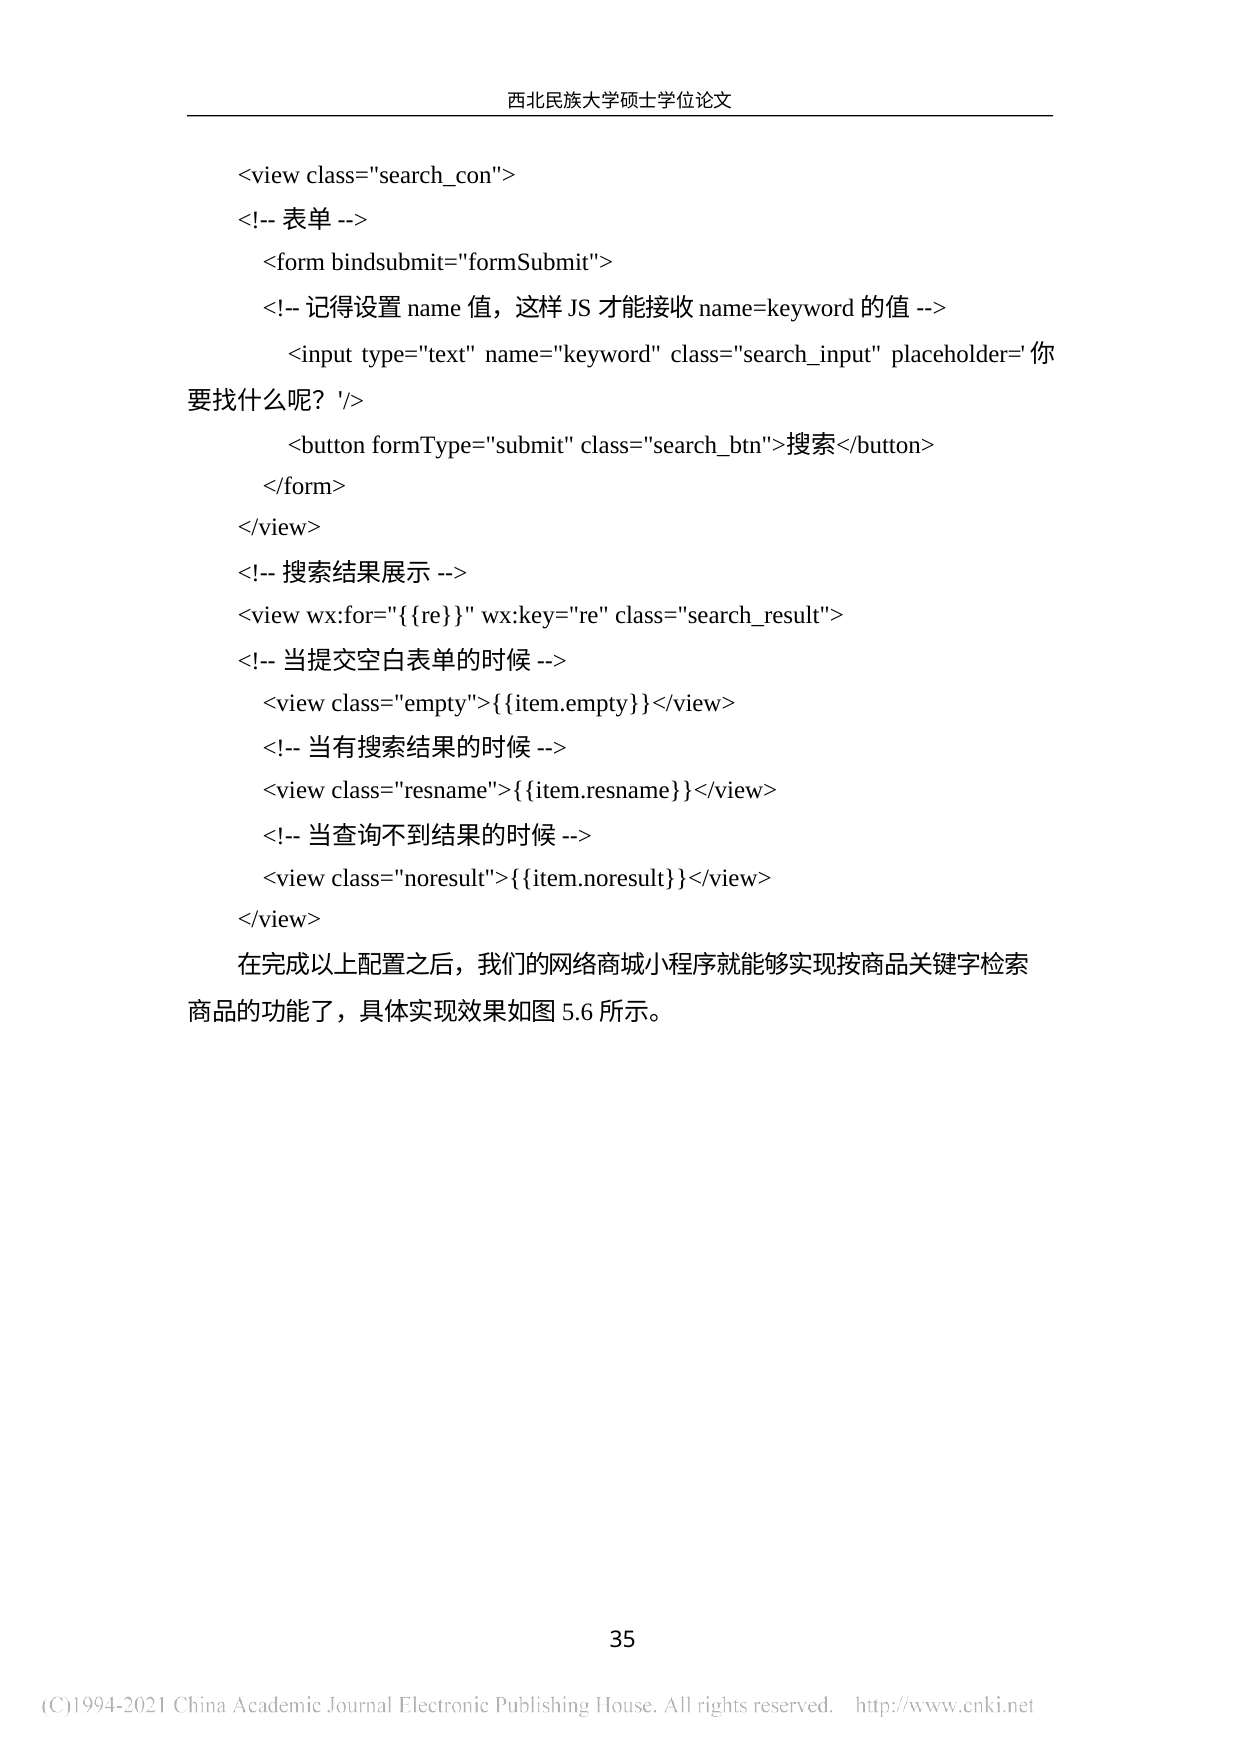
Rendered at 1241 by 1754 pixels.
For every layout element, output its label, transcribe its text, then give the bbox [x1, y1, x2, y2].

text <view class="empty">{{item.empty}}</view> [262, 688, 1096, 716]
text <!-- 表单 --> [237, 200, 1096, 236]
text 在完成以上配置之后，我们的网络商城小程序就能够实现按商品关键字检索商品的功能了，具体实现效果如图 5.6 所示。 [187, 944, 1053, 1028]
picture [855, 1696, 1034, 1717]
text <form bindsubmit="formSubmit"> [262, 247, 1096, 276]
text <view class="noresult">{{item.noresult}}</view> [262, 863, 1096, 892]
text </view> [237, 512, 1096, 541]
text <input type="text" name="keyword" class="search_input" placeholder=' 你要找什么呢？'/> [187, 333, 1056, 417]
text <!-- 搜索结果展示 --> [237, 553, 1096, 589]
text <!-- 当查询不到结果的时候 --> [262, 815, 1096, 852]
text <view wx:for="{{re}}" wx:key="re" class="search_result"> [237, 600, 1096, 629]
text <!-- 当提交空白表单的时候 --> [237, 640, 1096, 677]
text <!-- 当有搜索结果的时候 --> [262, 728, 1096, 764]
text </view> [237, 904, 1096, 933]
text <button formType="submit" class="search_btn">搜索</button> [287, 428, 1096, 459]
picture [42, 1696, 832, 1717]
text </form> [262, 471, 1096, 500]
text <view class="resname">{{item.resname}}</view> [262, 775, 1096, 804]
text <!-- 记得设置 name 值，这样 JS 才能接收 name=keyword 的值 --> [262, 287, 1096, 324]
text <view class="search_con"> [237, 160, 1096, 189]
